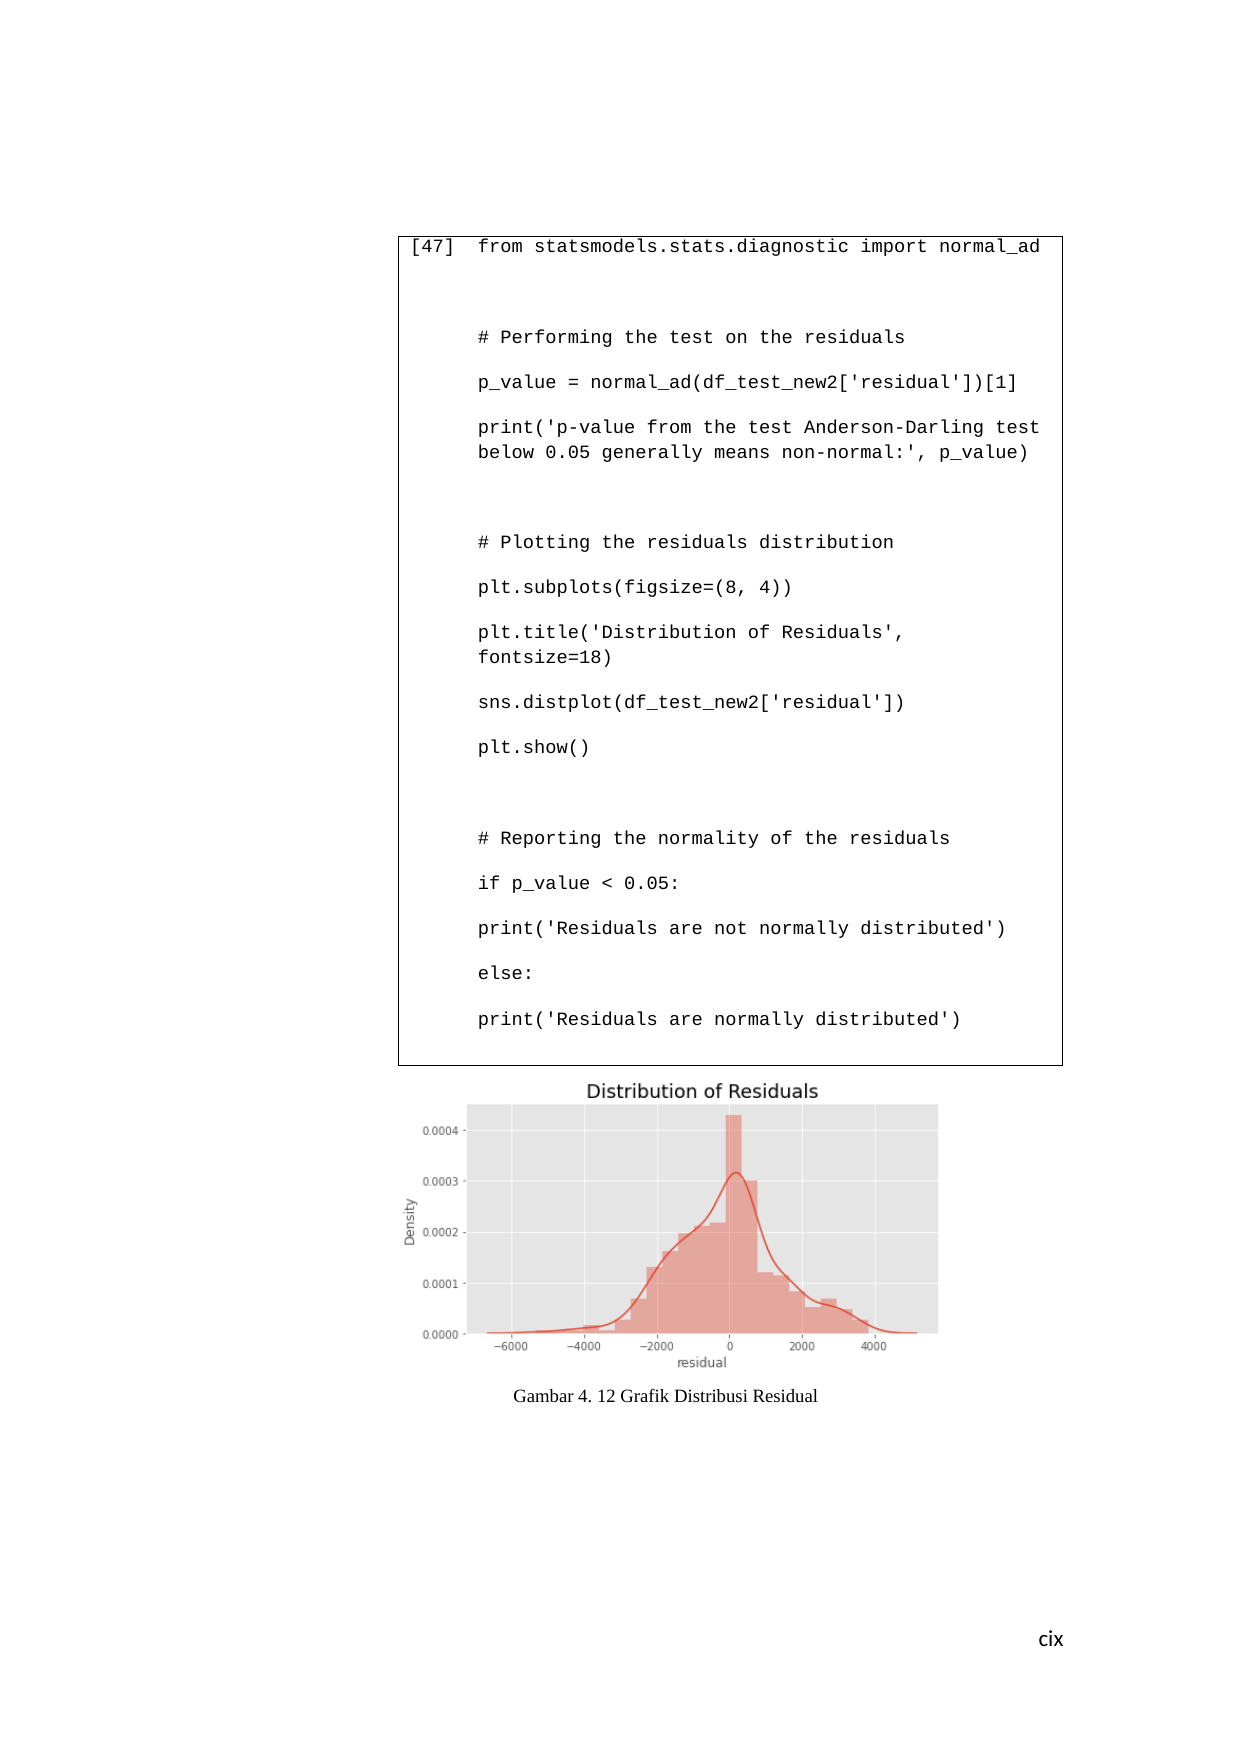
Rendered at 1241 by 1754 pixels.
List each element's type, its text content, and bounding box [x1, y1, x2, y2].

picture [394, 1077, 953, 1373]
table_header [47] [399, 237, 466, 1064]
table_header from statsmodels.stats.diagnostic import normal_ad # Performing the test on the residuals p_value = normal_ad(df_test_new2['residual'])[1] print('p-value from the test Anderson-Darling test below 0.05 generally means non-normal:', p_value) # Plotting the residuals distribution plt.subplots(figsize=(8, 4)) plt.title('Distribution of Residuals', fontsize=18) sns.distplot(df_test_new2['residual']) plt.show() # Reporting the normality of the residuals if p_value < 0.05: print('Residuals are not normally distributed') else: print('Residuals are normally distributed') [466, 237, 1062, 1064]
